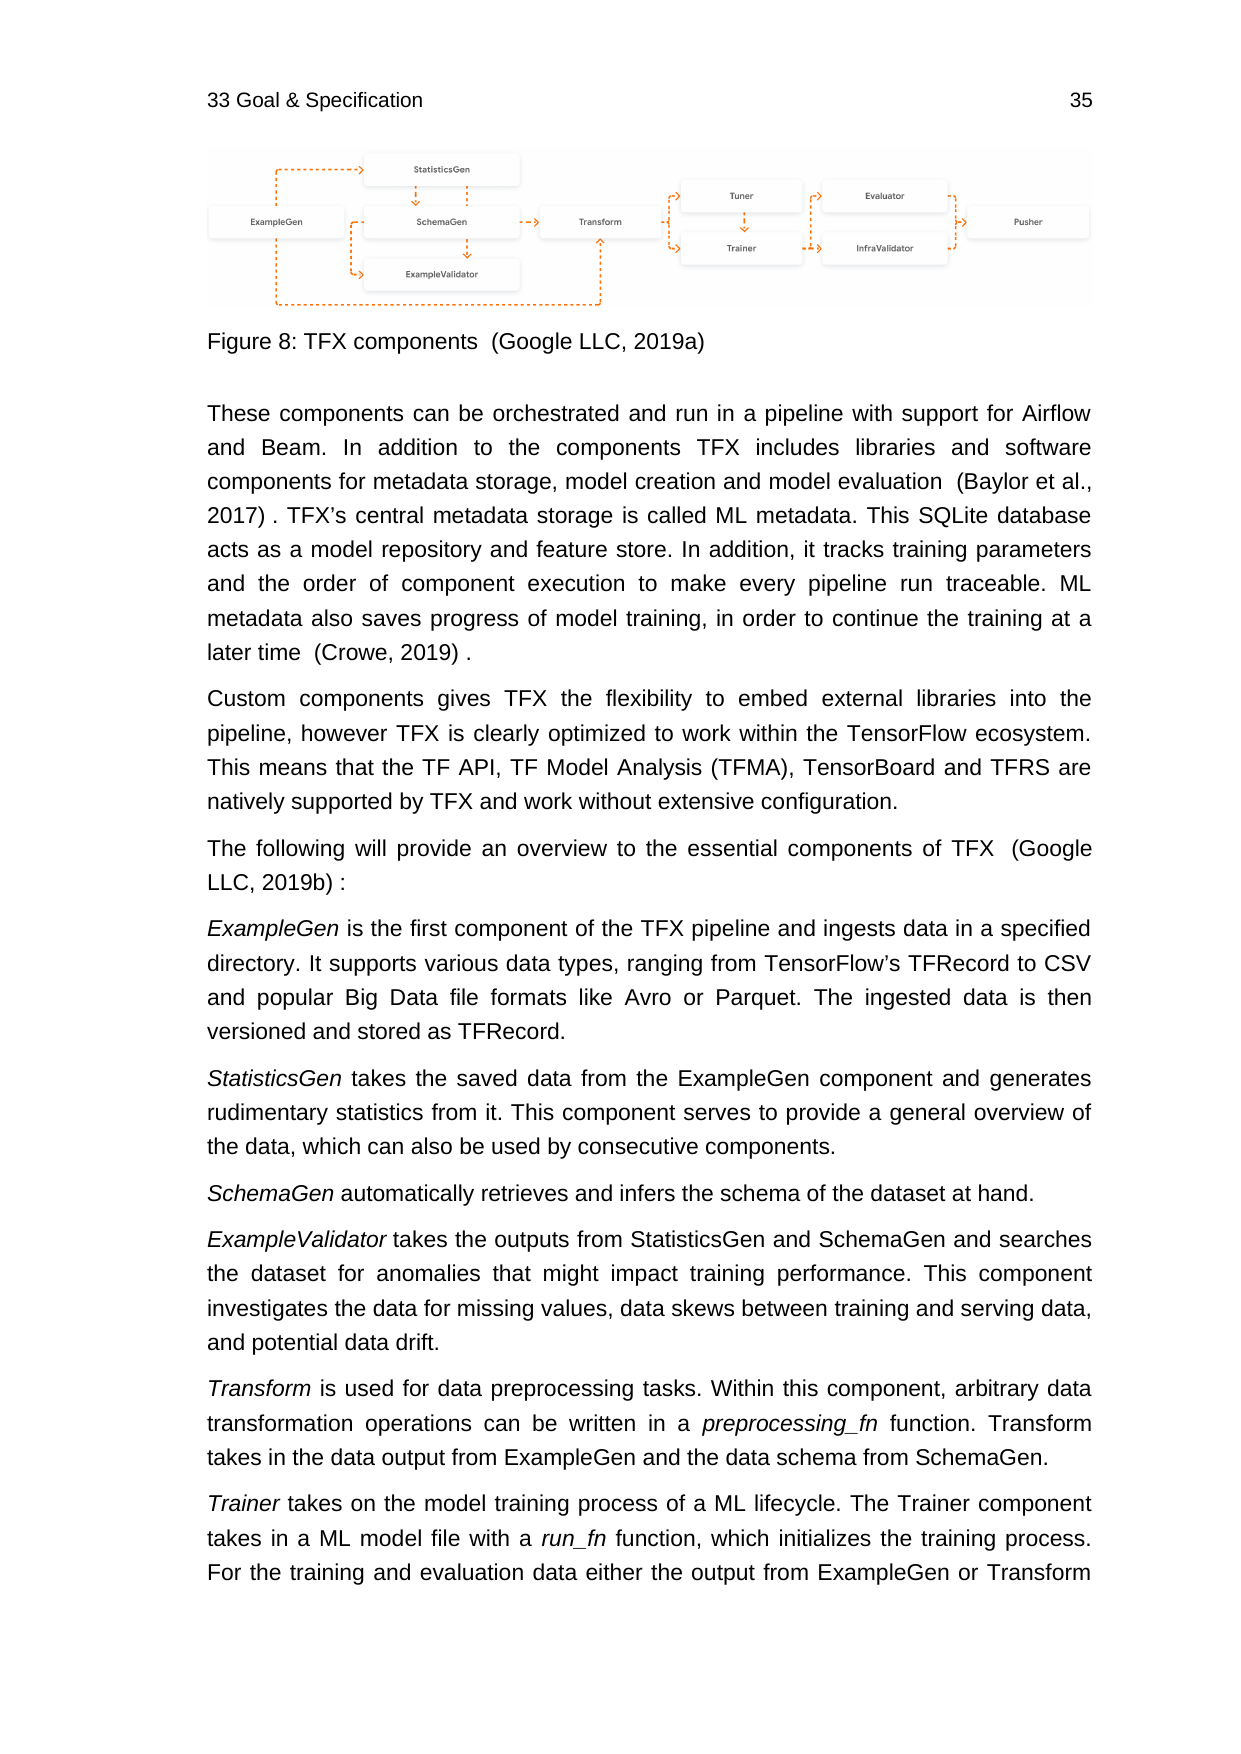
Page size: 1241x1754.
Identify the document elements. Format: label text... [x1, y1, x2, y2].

text Figure 9: TFX components [207, 328, 1092, 354]
text SchemaGen automatically retrieves and infers the schema of the dataset at hand. [207, 1179, 1092, 1206]
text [207, 1490, 1092, 1585]
text ExampleGen is the first component of the TFX pipeline and ingests data in a specified directory. It supports various data types, ranging from TensorFlow’s TFRecord to CSV and popular Big Data file formats like Avro or Parquet. The ingested data is then versioned and stored as TFRecord. [207, 915, 1092, 1044]
text These components can be orchestrated and run in a pipeline with support for Airflow and Beam. In addition to the components TFX includes libraries and software components for metadata storage, model creation and model evaluation . TFX’s central metadata storage is called ML metadata. This SQLite database acts as a model repository and feature store. In addition, it tracks training parameters and the order of component execution to make every pipeline run traceable. ML metadata also saves progress of model training, in order to continue the training at a later time . [207, 399, 1092, 665]
text Transform is used for data preprocessing tasks. Within this component, arbitrary data transformation operations can be written in a preprocessing_fn function. Transform takes in the data output from ExampleGen and the data schema from SchemaGen. [207, 1375, 1092, 1470]
text The following will provide an overview to the essential components of TFX : [207, 834, 1092, 895]
text Custom components gives TFX the flexibility to embed external libraries into the pipeline, however TFX is clearly optimized to work within the TensorFlow ecosystem. This means that the TF API, TF Model Analysis (TFMA), TensorBoard and TFRS are natively supported by TFX and work without extensive configuration. [207, 685, 1092, 814]
text ExampleValidator takes the outputs from StatisticsGen and SchemaGen and searches the dataset for anomalies that might impact training performance. This component investigates the data for missing values, data skews between training and serving data, and potential data drift. [207, 1226, 1092, 1355]
text StatisticsGen takes the saved data from the ExampleGen component and generates rudimentary statistics from it. This component serves to provide a general overview of the data, which can also be used by consecutive components. [207, 1064, 1092, 1159]
picture [206, 147, 1093, 308]
